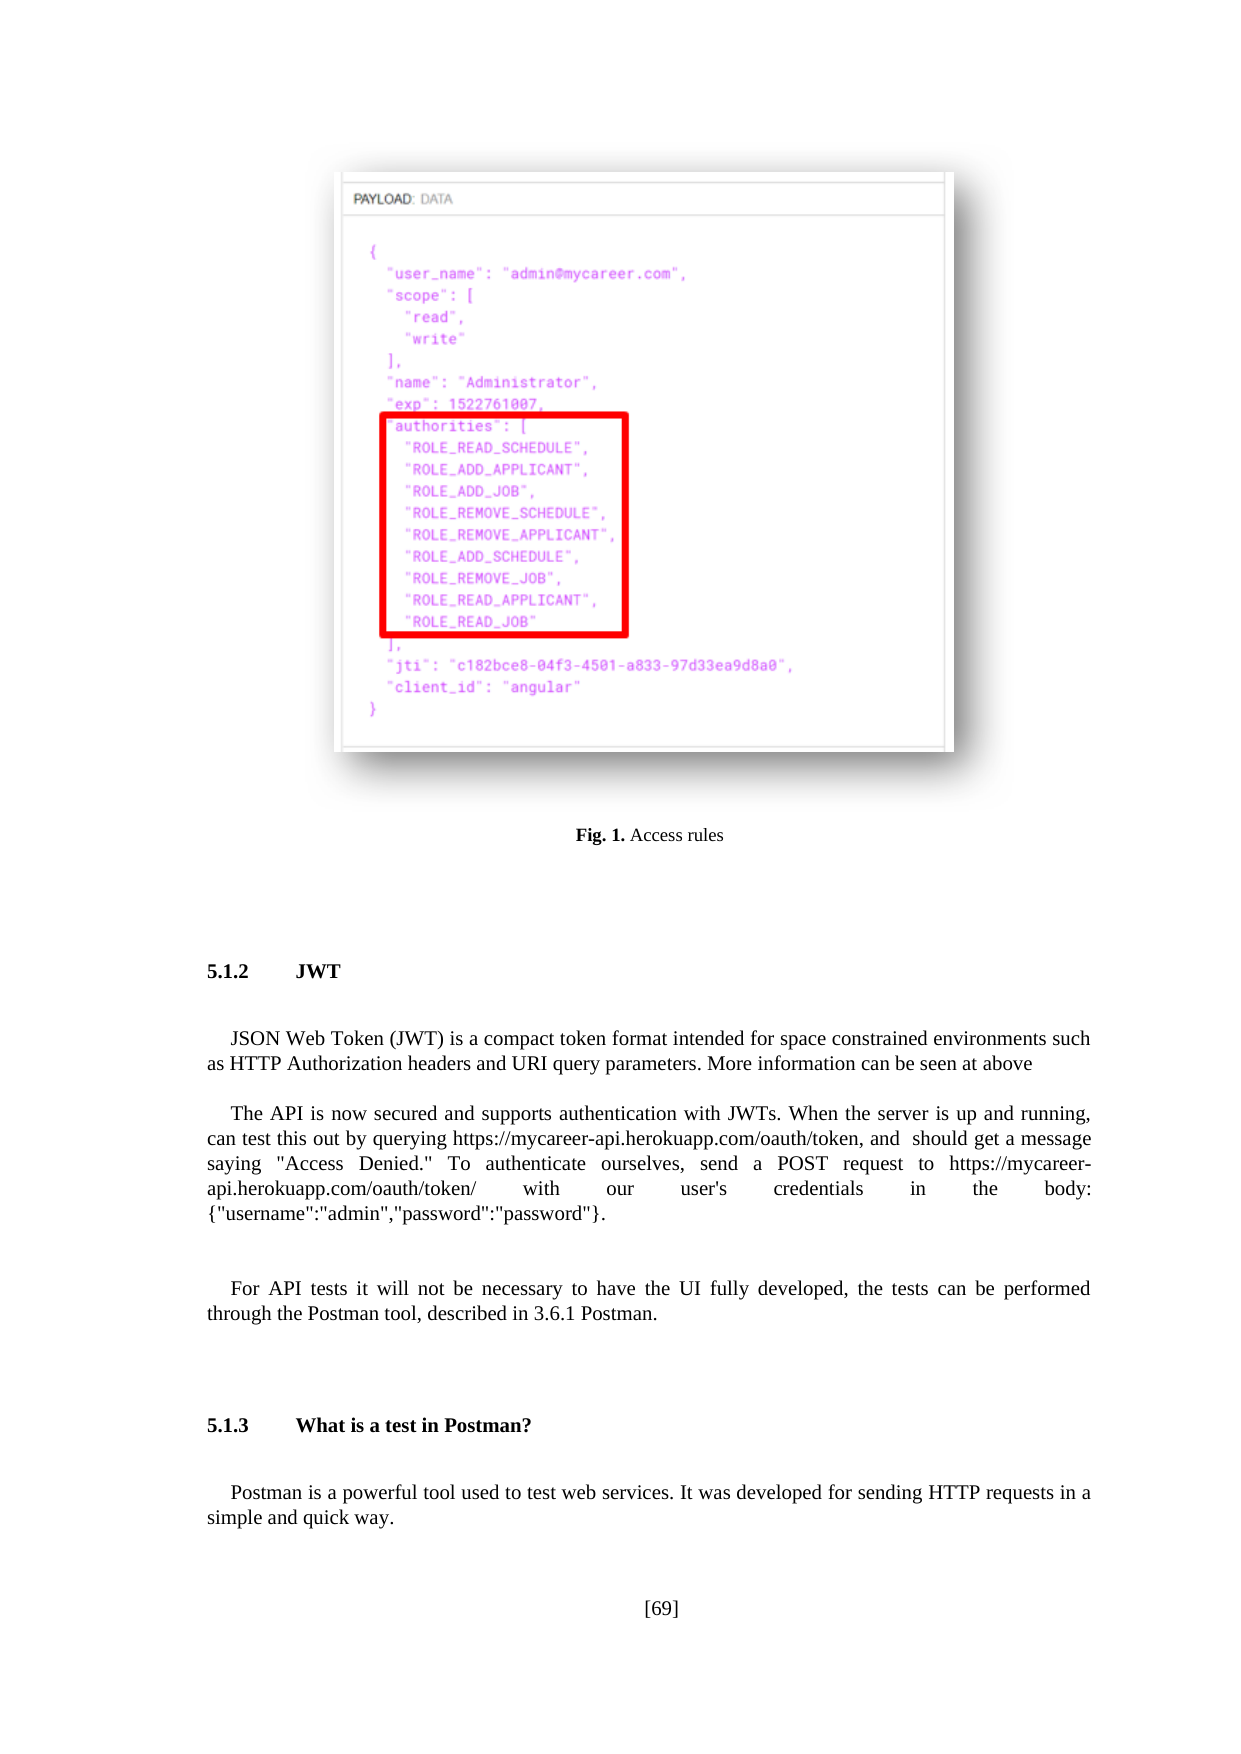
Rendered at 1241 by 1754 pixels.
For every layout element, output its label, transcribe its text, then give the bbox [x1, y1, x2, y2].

subtitle JWT [207, 958, 1092, 983]
text Fig. 77. Access rules [207, 823, 1092, 846]
subtitle What is a test in Postman? [207, 1412, 1092, 1437]
text The API is now secured and supports authentication with JWTs. When the server is up and running, can test this out by querying https://mycareer-api.herokuapp.com/oauth/token, and should get a message saying "Access Denied." To authenticate ourselves, send a POST request to https://mycareer-api.herokuapp.com/oauth/token/ with our user's credentials in the body: {"username":"admin","password":"password"}. [207, 1100, 1092, 1225]
text JSON Web Token (JWT) is a compact token format intended for space constrained environments such as HTTP Authorization headers and URI query parameters. More information can be seen at 3.3.3 above [207, 1025, 1092, 1075]
picture [334, 172, 954, 752]
text Postman is a powerful tool used to test web services. It was developed for sending HTTP requests in a simple and quick way. [207, 1479, 1092, 1529]
text For API tests it will not be necessary to have the UI fully developed, the tests can be performed through the Postman tool, described in 3.6.1 Postman. [207, 1275, 1092, 1325]
